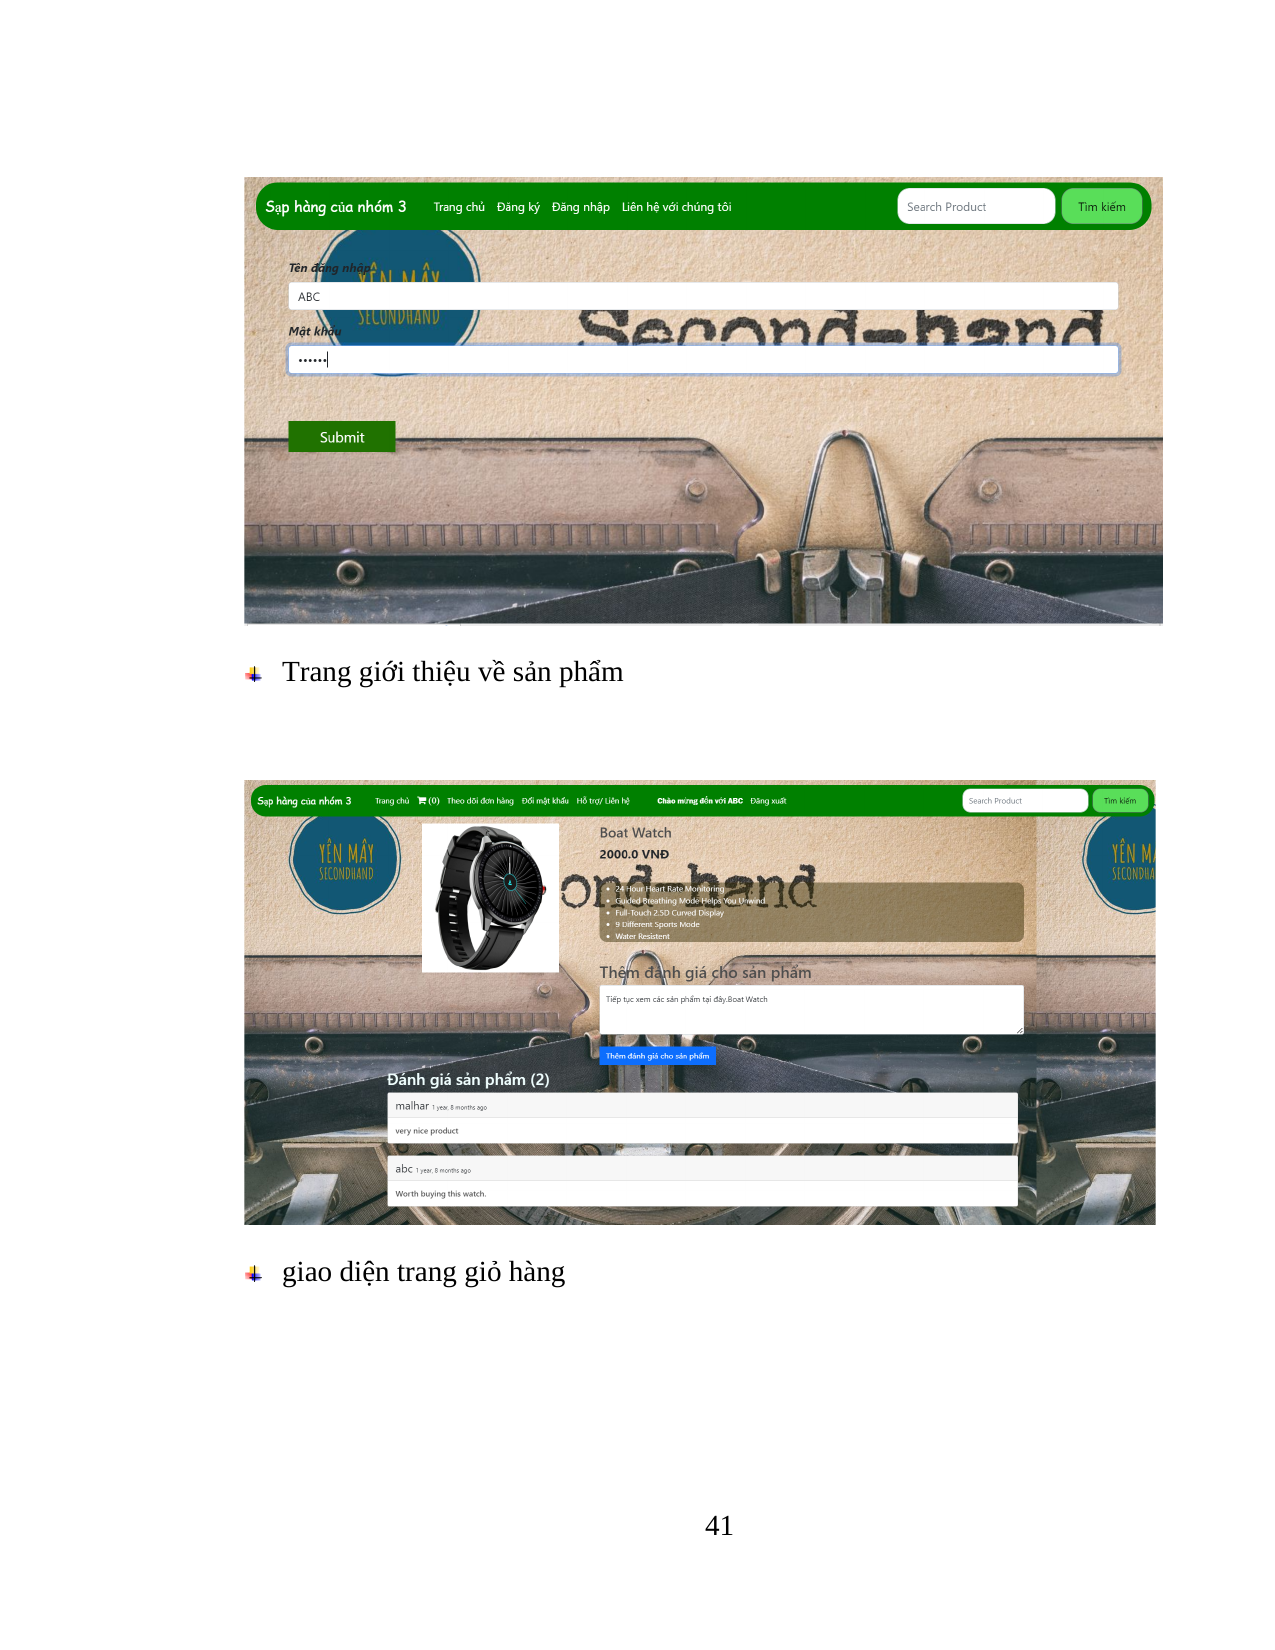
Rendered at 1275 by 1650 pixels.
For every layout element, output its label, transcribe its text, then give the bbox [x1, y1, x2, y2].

list giao diện trang giỏ hàng [244, 1254, 1157, 1288]
picture [245, 665, 262, 682]
picture [244, 177, 1163, 626]
picture [245, 1264, 262, 1282]
picture [244, 780, 1156, 1225]
list Trang giới thiệu về sản phẩm [244, 654, 1157, 688]
